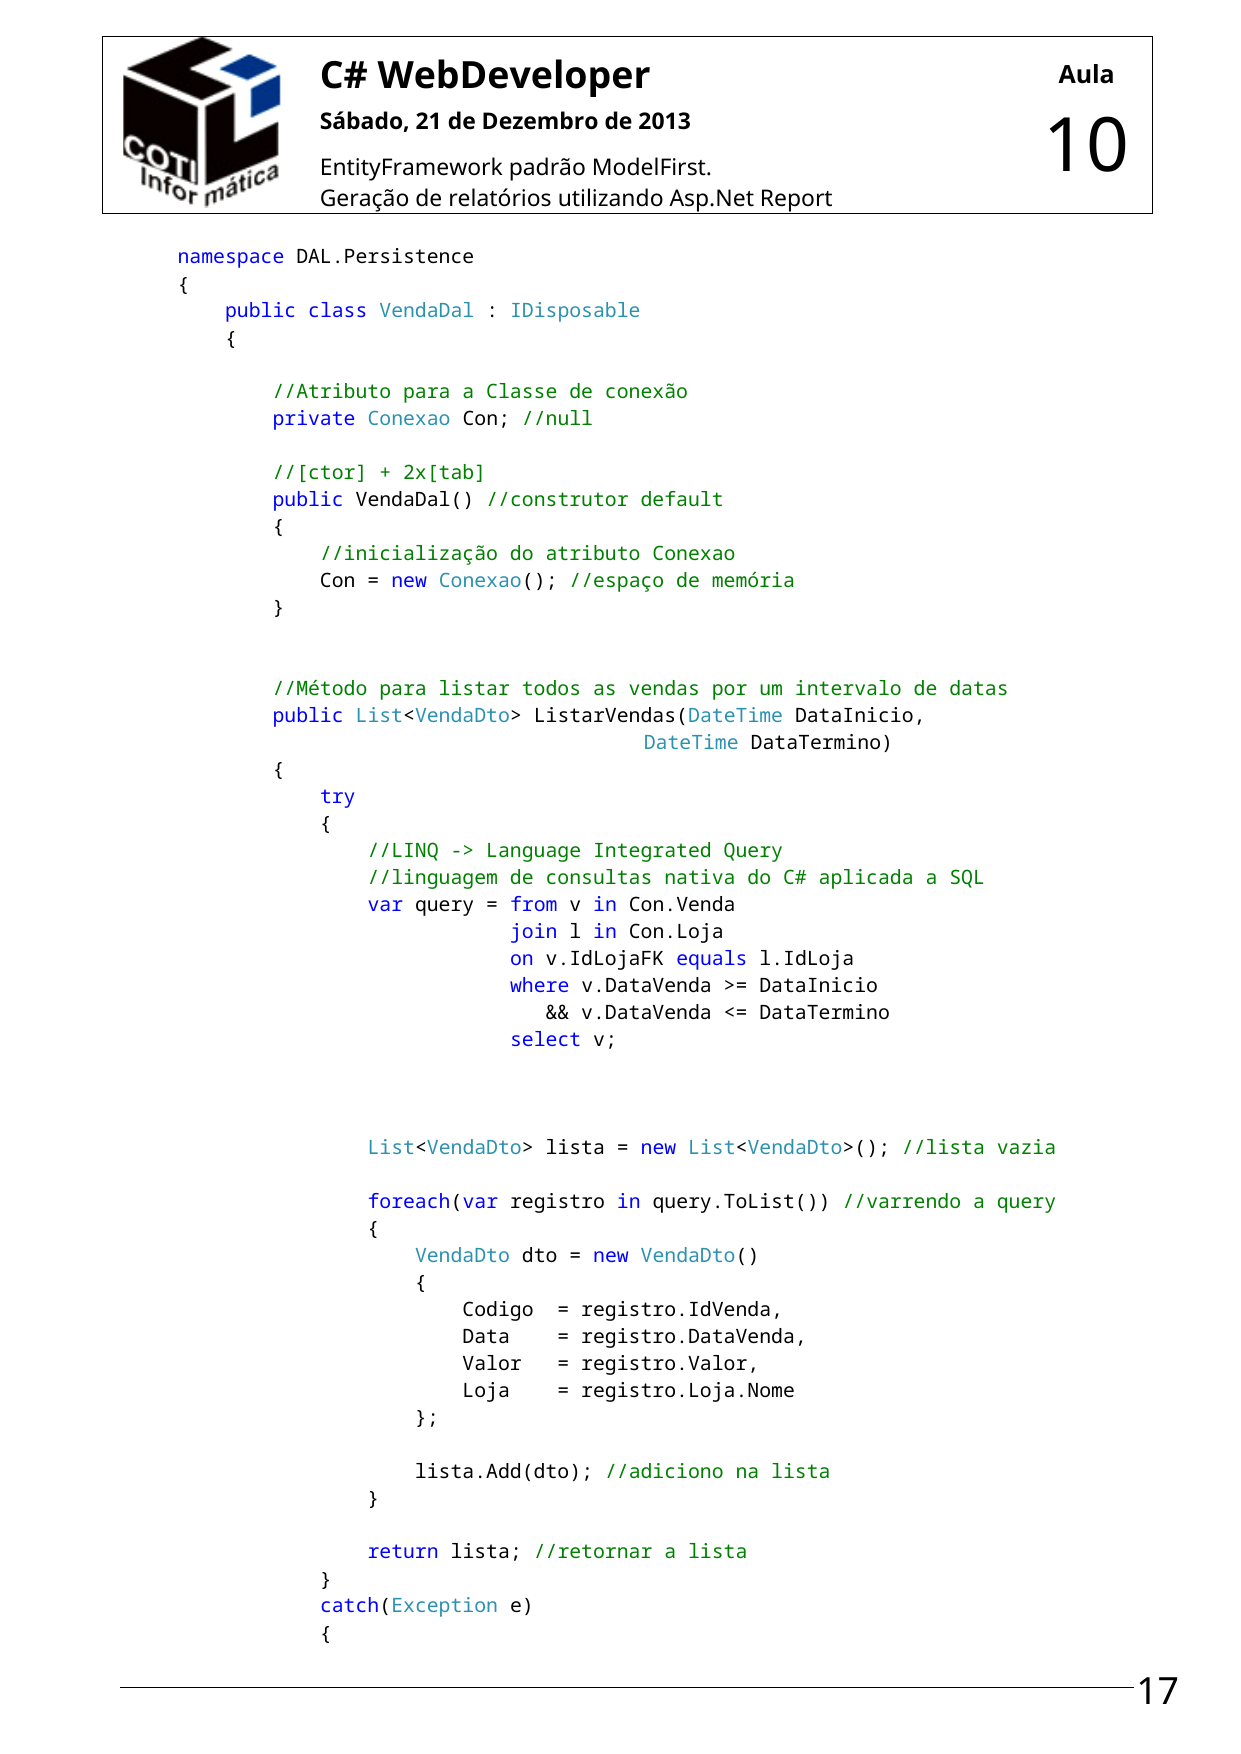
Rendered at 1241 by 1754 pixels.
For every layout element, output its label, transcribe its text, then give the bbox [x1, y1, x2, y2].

text { [177, 270, 1063, 297]
text public VendaDal() //construtor default [177, 486, 1063, 513]
text { [177, 755, 1063, 782]
text Valor = registro.Valor, [177, 1349, 1063, 1376]
text var query = from v in Con.Venda [177, 890, 1063, 917]
text { [177, 1268, 1063, 1295]
text { [177, 1619, 1063, 1646]
text }; [177, 1403, 1063, 1430]
text //LINQ -> Language Integrated Query [177, 836, 1063, 863]
text List<VendaDto> lista = new List<VendaDto>(); //lista vazia [177, 1133, 1063, 1160]
text } [177, 1484, 1063, 1511]
text Codigo = registro.IdVenda, [177, 1295, 1063, 1322]
text namespace DAL.Persistence [177, 243, 1063, 270]
text private Conexao Con; //null [177, 405, 1063, 432]
text lista.Add(dto); //adiciono na lista [177, 1457, 1063, 1484]
text Loja = registro.Loja.Nome [177, 1376, 1063, 1403]
text //Método para listar todos as vendas por um intervalo de datas [177, 674, 1063, 701]
text catch(Exception e) [177, 1592, 1063, 1619]
text //[ctor] + 2x[tab] [177, 459, 1063, 486]
text foreach(var registro in query.ToList()) //varrendo a query [177, 1187, 1063, 1214]
text return lista; //retornar a lista [177, 1538, 1063, 1565]
text && v.DataVenda <= DataTermino [177, 998, 1063, 1025]
text //Atributo para a Classe de conexão [177, 378, 1063, 405]
text { [177, 324, 1063, 351]
text select v; [177, 1025, 1063, 1052]
text VendaDto dto = new VendaDto() [177, 1241, 1063, 1268]
text } [177, 593, 1063, 621]
text //inicialização do atributo Conexao [177, 539, 1063, 567]
text public class VendaDal : IDisposable [177, 297, 1063, 324]
text { [177, 513, 1063, 539]
text join l in Con.Loja [177, 917, 1063, 944]
text Con = new Conexao(); //espaço de memória [177, 567, 1063, 593]
text { [177, 809, 1063, 836]
text { [177, 1214, 1063, 1241]
text //linguagem de consultas nativa do C# aplicada a SQL [177, 863, 1063, 890]
text where v.DataVenda >= DataInicio [177, 971, 1063, 998]
text Data = registro.DataVenda, [177, 1322, 1063, 1349]
text public List<VendaDto> ListarVendas(DateTime DataInicio, [177, 701, 1063, 728]
text DateTime DataTermino) [546, 728, 1063, 755]
text } [177, 1565, 1063, 1592]
text on v.IdLojaFK equals l.IdLoja [177, 944, 1063, 971]
text try [177, 782, 1063, 809]
